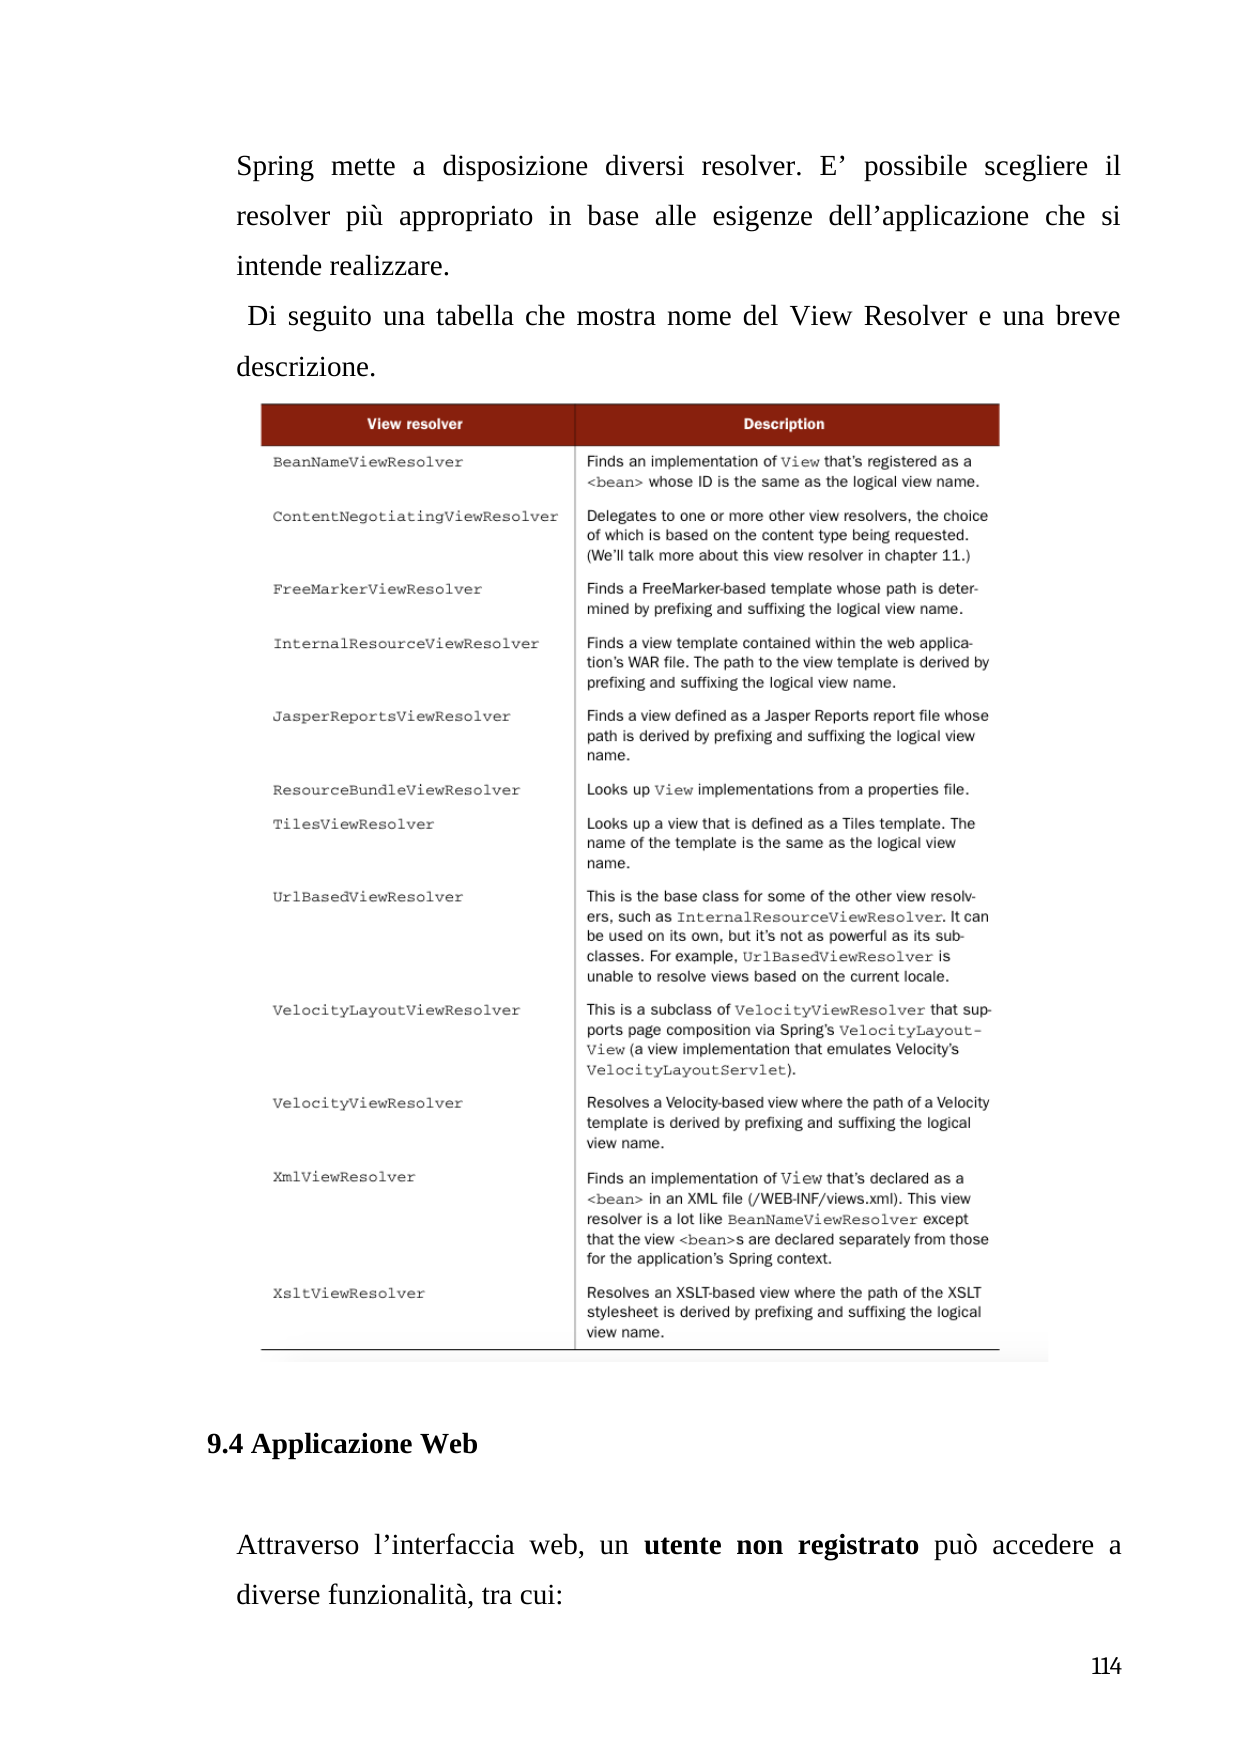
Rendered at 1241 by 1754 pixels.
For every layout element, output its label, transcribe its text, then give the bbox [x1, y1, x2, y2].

text Attraverso l’interfaccia web, un utente non registrato può accedere a diverse funzionalità, tra cui: [236, 1527, 1122, 1611]
text Spring mette a disposizione diversi resolver. E’ possibile scegliere il resolver più appropriato in base alle esigenze dell’applicazione che si intende realizzare. [236, 148, 1122, 282]
text 9.4 Applicazione Web [207, 1426, 1122, 1460]
picture [236, 396, 1049, 1362]
